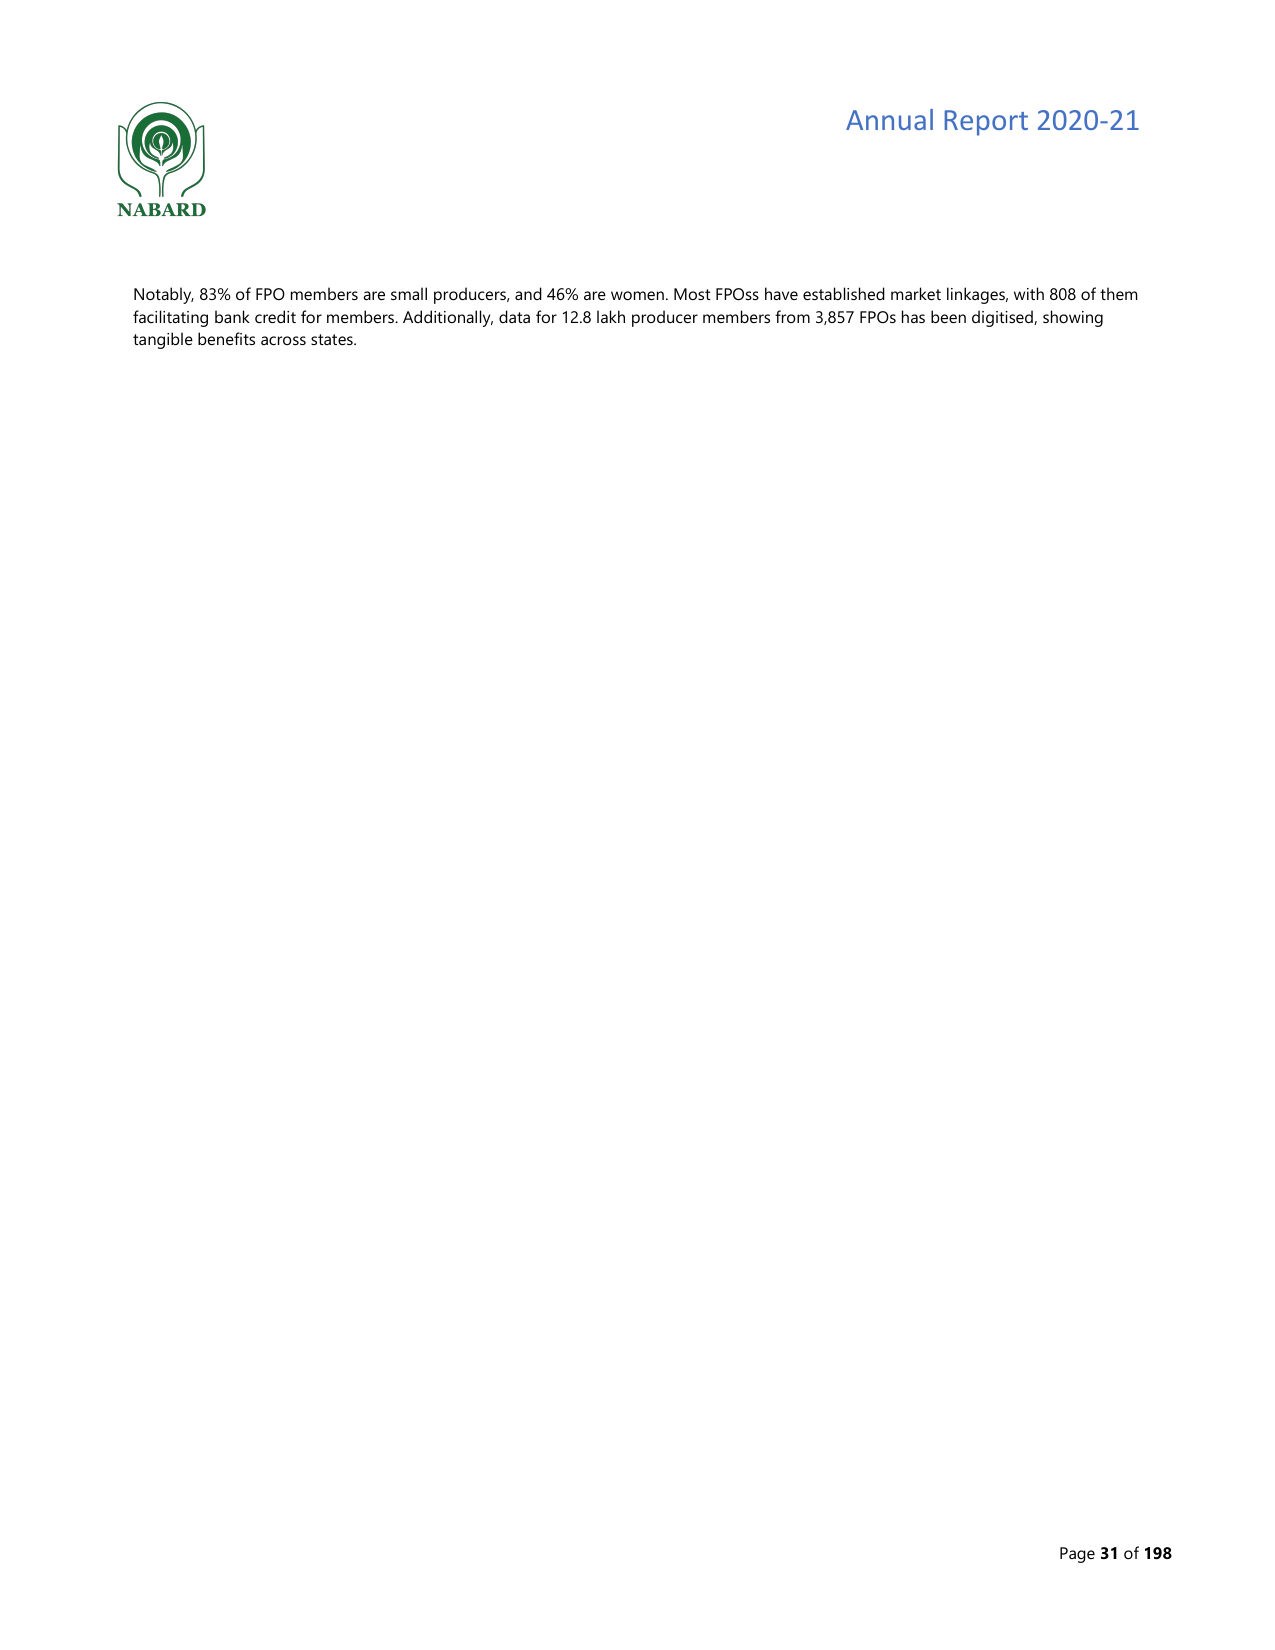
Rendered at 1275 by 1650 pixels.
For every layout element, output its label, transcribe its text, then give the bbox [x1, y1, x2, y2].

text Notably, 83% of FPO members are small producers, and 46% are women. Most FPOss have established market linkages, with 808 of them facilitating bank credit for members. Additionally, data for 12.8 lakh producer members from 3,857 FPOs has been digitised, showing tangible benefits across states. [133, 283, 1157, 349]
picture [114, 100, 209, 218]
